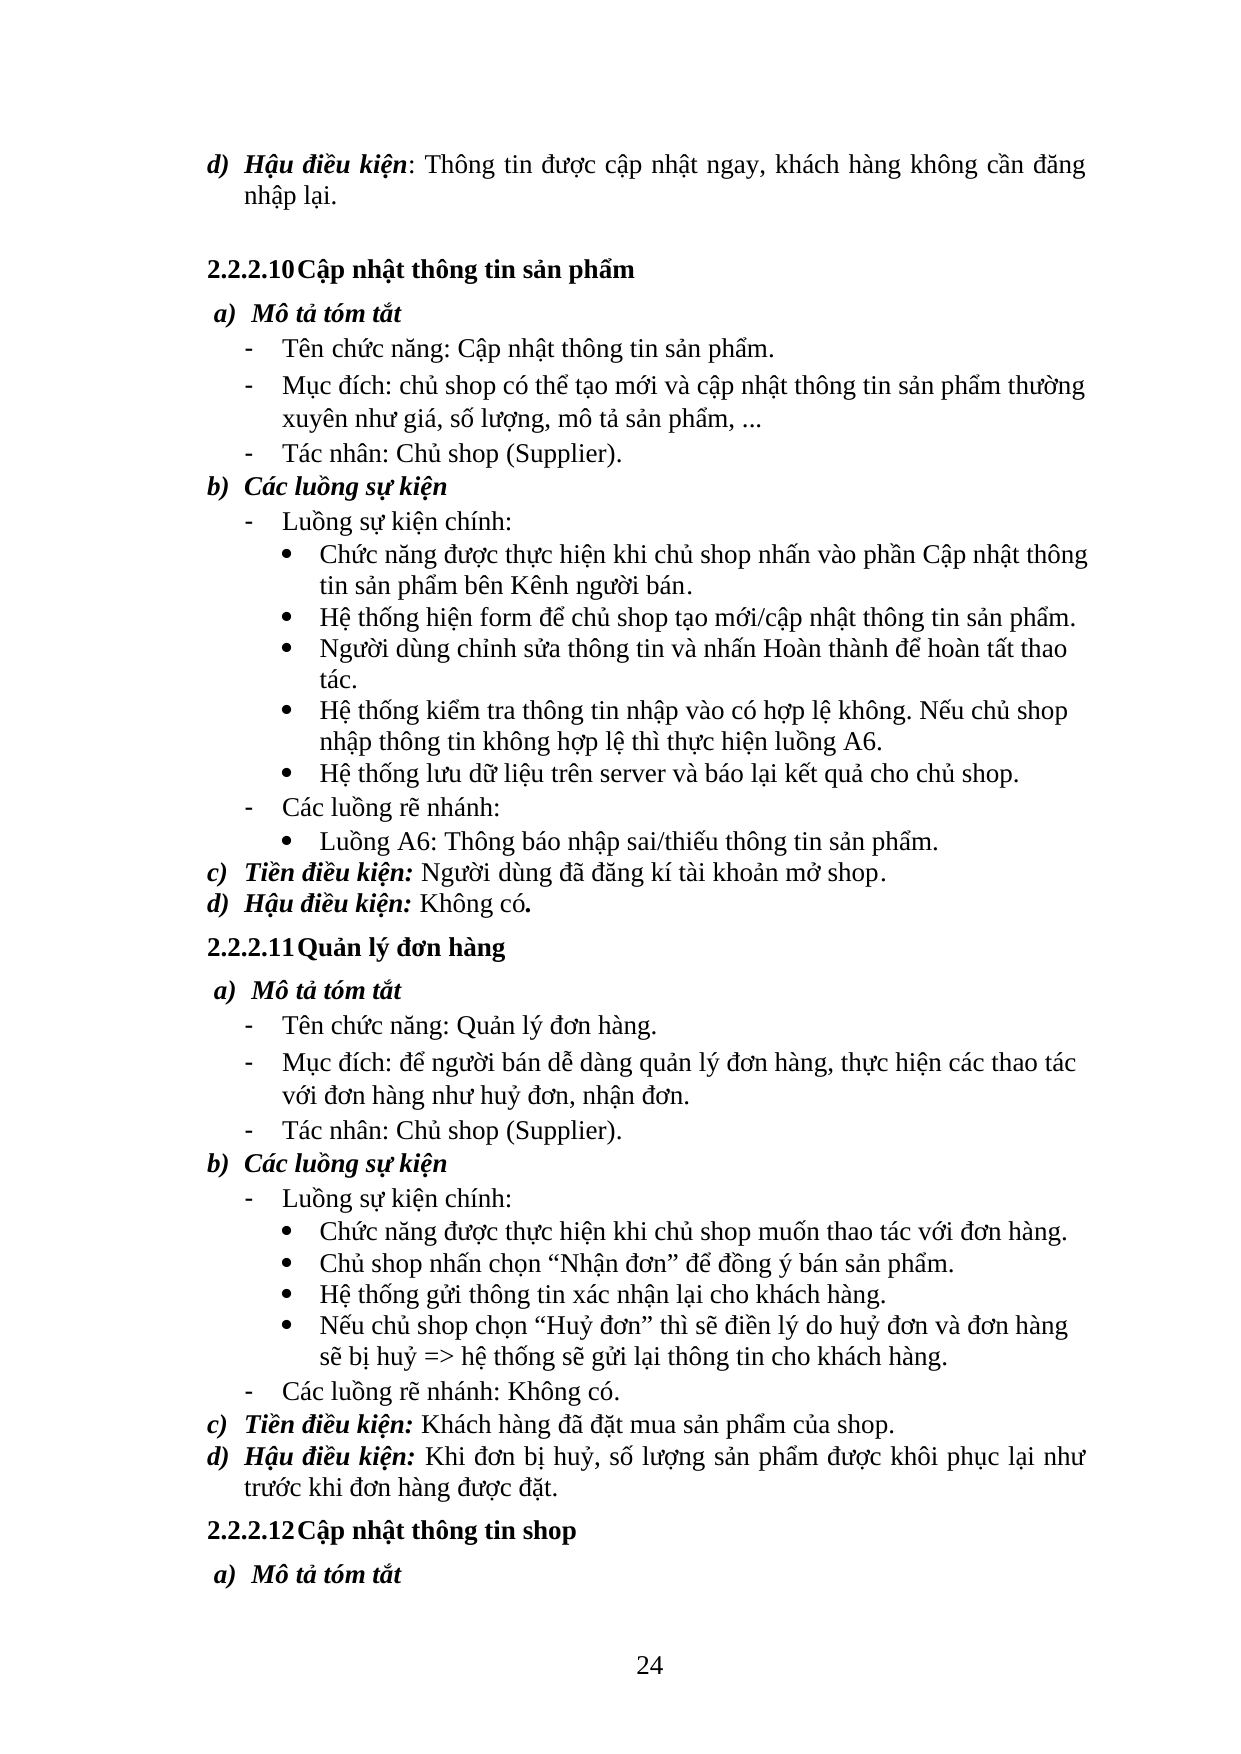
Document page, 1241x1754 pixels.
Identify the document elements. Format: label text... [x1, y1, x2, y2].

list Mô tả tóm tắt [214, 974, 1087, 1006]
list Hậu điều kiện: Khi đơn bị huỷ, số lượng sản phẩm được khôi phục lại như trước khi đơn hàng được đặt. [207, 1439, 1087, 1502]
list Tác nhân: Chủ shop (Supplier). [244, 1111, 1092, 1147]
list Tên chức năng: Quản lý đơn hàng. [244, 1006, 1092, 1042]
list Hệ thống kiểm tra thông tin nhập vào có hợp lệ không. Nếu chủ shop nhập thông tin không hợp lệ thì thực hiện luồng A6. [282, 694, 1092, 757]
subtitle Cập nhật thông tin shop [207, 1514, 1092, 1546]
subtitle Quản lý đơn hàng [207, 931, 1092, 962]
list Nếu chủ shop chọn “Huỷ đơn” thì sẽ điền lý do huỷ đơn và đơn hàng sẽ bị huỷ => hệ thống sẽ gửi lại thông tin cho khách hàng. [282, 1309, 1092, 1372]
list Mô tả tóm tắt [214, 1558, 1087, 1589]
list Luồng sự kiện chính: [244, 1178, 1092, 1215]
list Luồng sự kiện chính: [244, 501, 1092, 538]
list Chức năng được thực hiện khi chủ shop muốn thao tác với đơn hàng. [282, 1215, 1092, 1247]
list Các luồng sự kiện [207, 1147, 1087, 1178]
list Chức năng được thực hiện khi chủ shop nhấn vào phần Cập nhật thông tin sản phẩm bên Kênh người bán”. [282, 538, 1092, 601]
list Các luồng sự kiện [207, 470, 1087, 501]
list Chủ shop nhấn chọn “Nhận đơn” để đồng ý bán sản phẩm. [282, 1247, 1092, 1278]
list Tên “chức năng: Cập nhật thông tin sản phẩm. [244, 328, 1092, 365]
list Mục đích: chủ shop có thể tạo mới và cập nhật thông tin sản phẩm thường xuyên như giá, số lượng, mô tả sản phẩm, ... [244, 365, 1092, 433]
list Tác nhân: Chủ shop (Supplier). [244, 433, 1092, 470]
list Người dùng chỉnh sửa thông tin và nhấn Hoàn thành để hoàn tất thao tác. [282, 632, 1092, 694]
subtitle Cập nhật thông tin sản phẩm [207, 254, 1092, 285]
list Hậu điều kiện: Không có. [207, 887, 1087, 918]
list Mục đích: để người bán dễ dàng quản lý đơn hàng, thực hiện các thao tác với đơn hàng như huỷ đơn, nhận đơn. [244, 1042, 1092, 1111]
list Hệ thống hiện form để chủ shop tạo mới/cập nhật thông tin sản phẩm. [282, 601, 1092, 632]
list Hệ thống gửi thông tin xác nhận lại cho khách hàng. [282, 1278, 1092, 1309]
list Mô tả tóm tắt [214, 297, 1087, 328]
list Hậu điều kiện: Thông tin được cập nhật ngay, khách hàng không cần đăng nhập lại. [207, 148, 1087, 210]
list Luồng A6: Thông báo nhập sai/thiếu thông tin sản phẩm. [282, 825, 1092, 856]
list Các luồng rẽ nhánh: [244, 788, 1092, 825]
list Các luồng rẽ nhánh: Không có. [244, 1372, 1092, 1408]
list Tiền điều kiện: Người “dùng đã đăng kí tài khoản mở shop”. [207, 856, 1087, 887]
list Hệ thống lưu dữ liệu trên server và báo lại kết quả cho chủ shop. [282, 757, 1092, 788]
list Tiền điều kiện: Khách hàng đã đặt mua sản phẩm của shop. [207, 1408, 1087, 1439]
